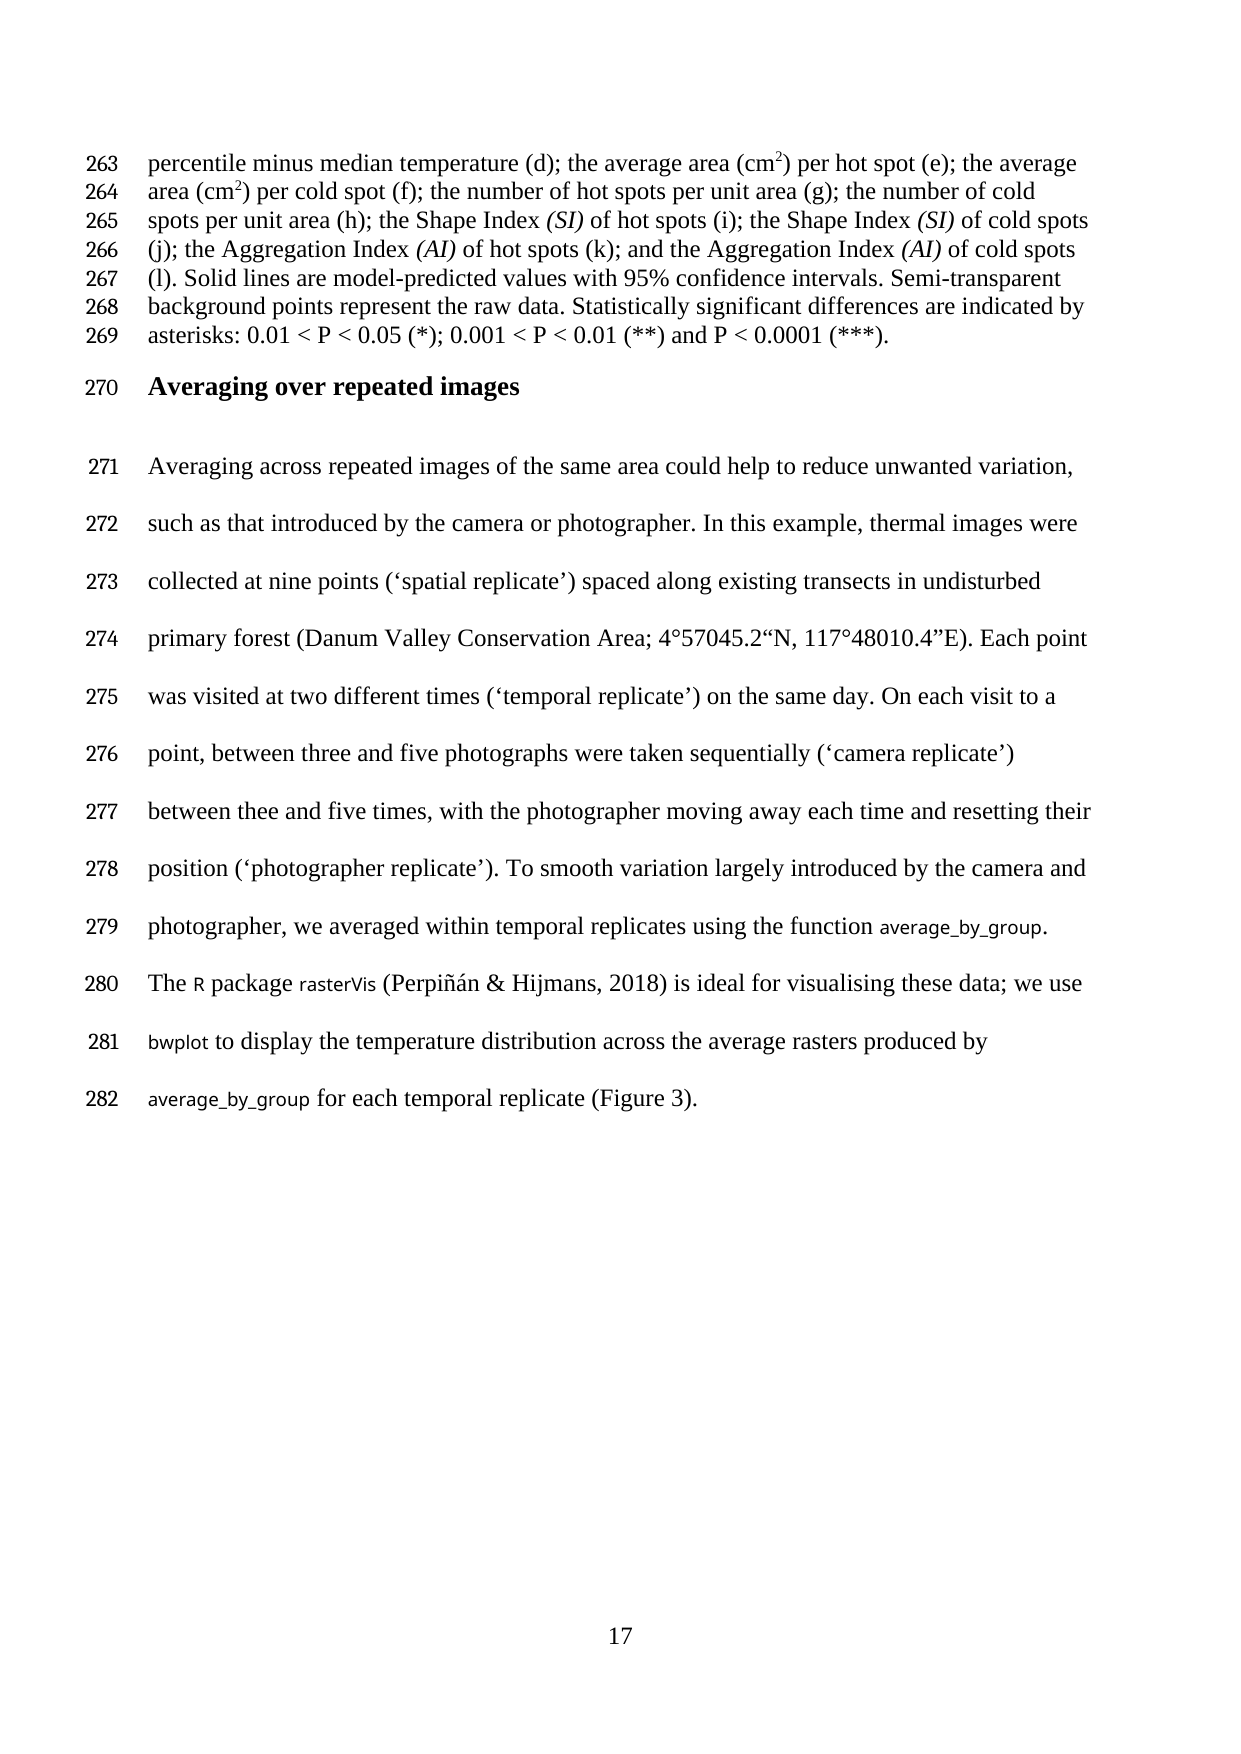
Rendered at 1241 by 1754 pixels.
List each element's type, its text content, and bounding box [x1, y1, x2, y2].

text Averaging across repeated images of the same area could help to reduce unwanted variation, such as that introduced by the camera or photographer. In this example, thermal images were collected at nine points (‘spatial replicate’) spaced along existing transects in undisturbed primary forest (Danum Valley Conservation Area; 4°57045.2“N, 117°48010.4”E). Each point was visited at two different times (‘temporal replicate’) on the same day. On each visit to a point, between three and five photographs were taken sequentially (‘camera replicate’) between thee and five times, with the photographer moving away each time and resetting their position (‘photographer replicate’). To smooth variation largely introduced by the camera and photographer, we averaged within temporal replicates using the function average_by_group. The R package rasterVis (Perpiñán & Hijmans, 2018) is ideal for visualising these data; we use bwplot to display the temperature distribution across the average rasters produced by average_by_group for each temporal replicate (Figure 3). [148, 451, 1092, 1112]
subtitle Averaging over repeated images [148, 370, 1092, 401]
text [148, 148, 1092, 349]
